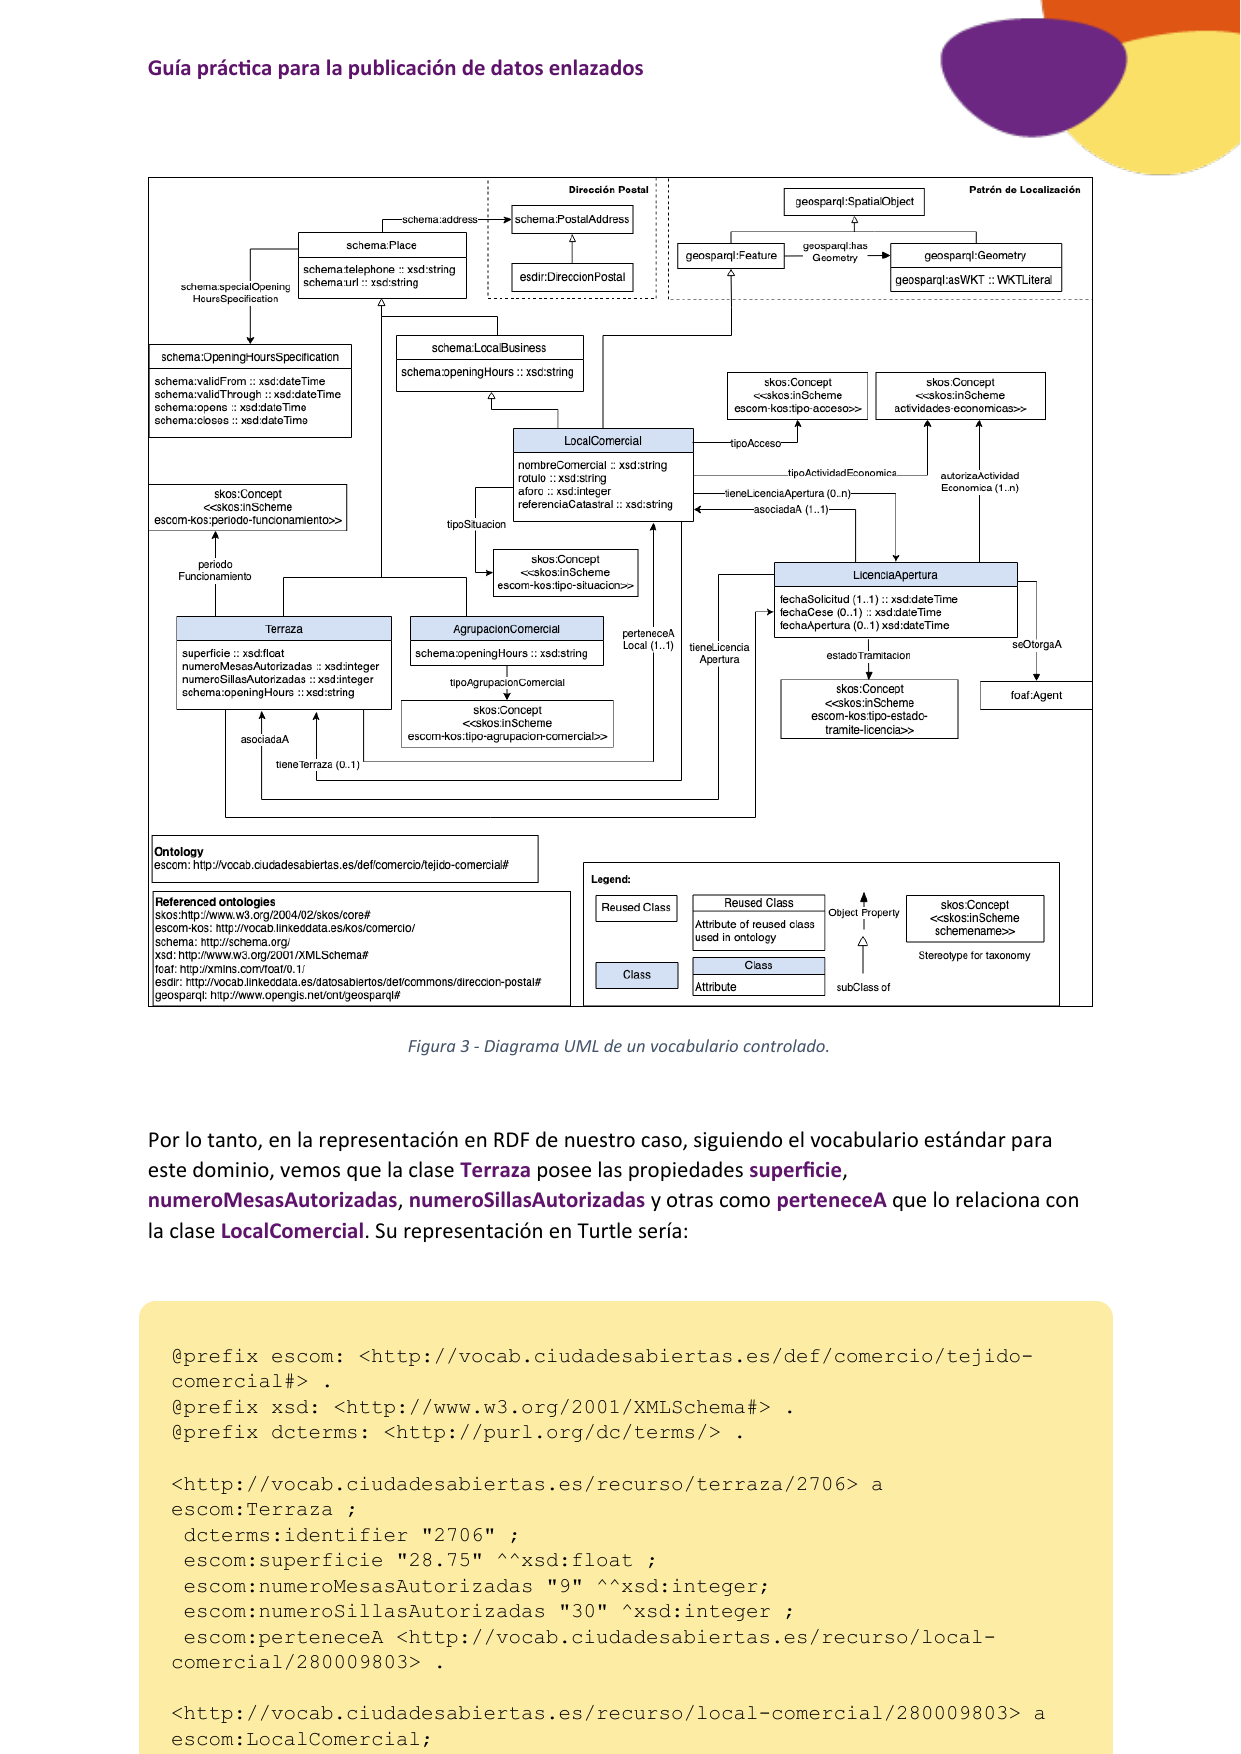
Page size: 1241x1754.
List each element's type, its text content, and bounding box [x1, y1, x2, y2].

picture [886, 0, 1241, 193]
text Figura 3 - Diagrama UML de un vocabulario controlado. [148, 1034, 1092, 1057]
picture [149, 178, 1092, 1006]
text Por lo tanto, en la representación en RDF de nuestro caso, siguiendo el vocabulario estándar para este dominio, vemos que la clase Terraza posee las propiedades superficie, numeroMesasAutorizadas, numeroSillasAutorizadas y otras como perteneceA que lo relaciona con la clase LocalComercial. Su representación en Turtle sería: [148, 1125, 1092, 1244]
